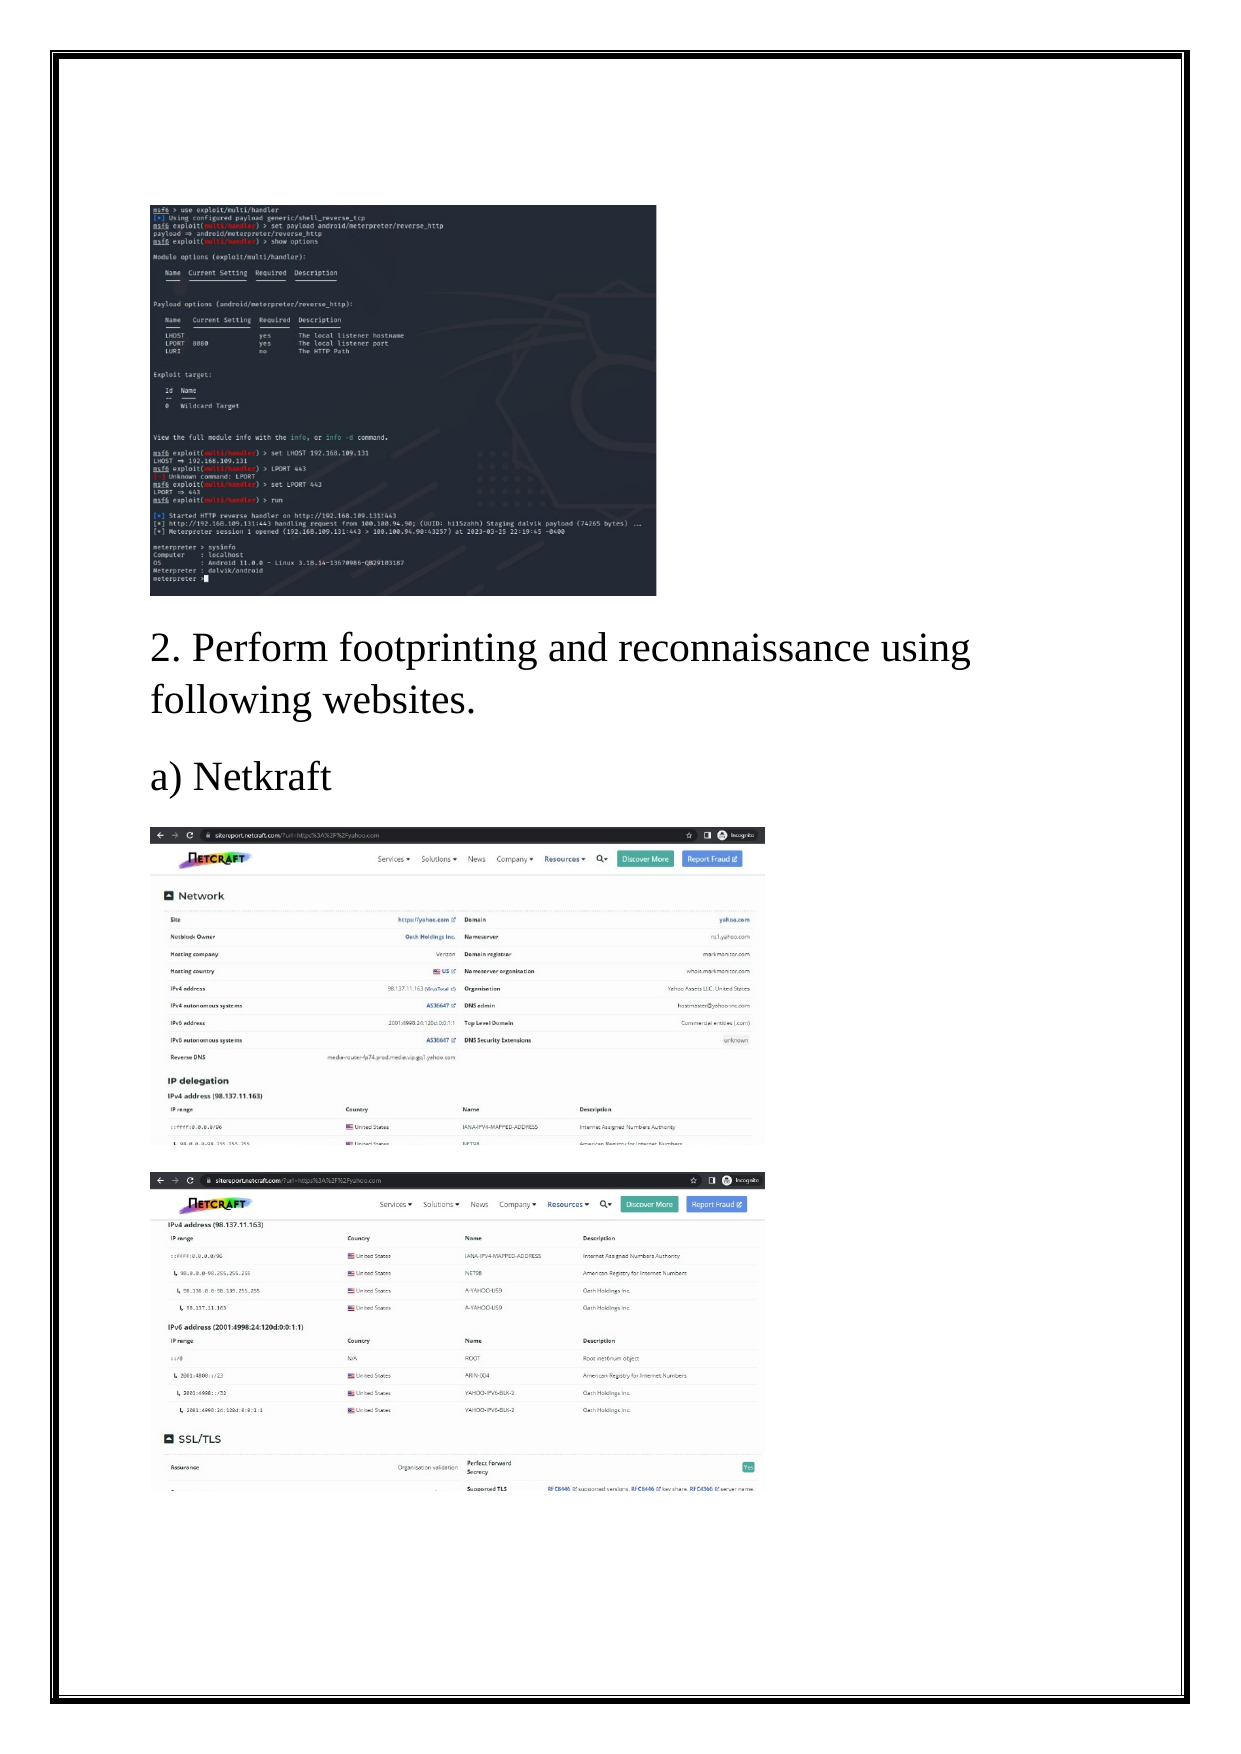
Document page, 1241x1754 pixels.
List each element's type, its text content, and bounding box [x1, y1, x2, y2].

picture [150, 827, 765, 1145]
text a) Netkraft [150, 751, 1090, 799]
picture [150, 1172, 765, 1491]
picture [150, 205, 657, 596]
text 2. Perform footprinting and reconnaissance using following websites. [150, 623, 1090, 722]
